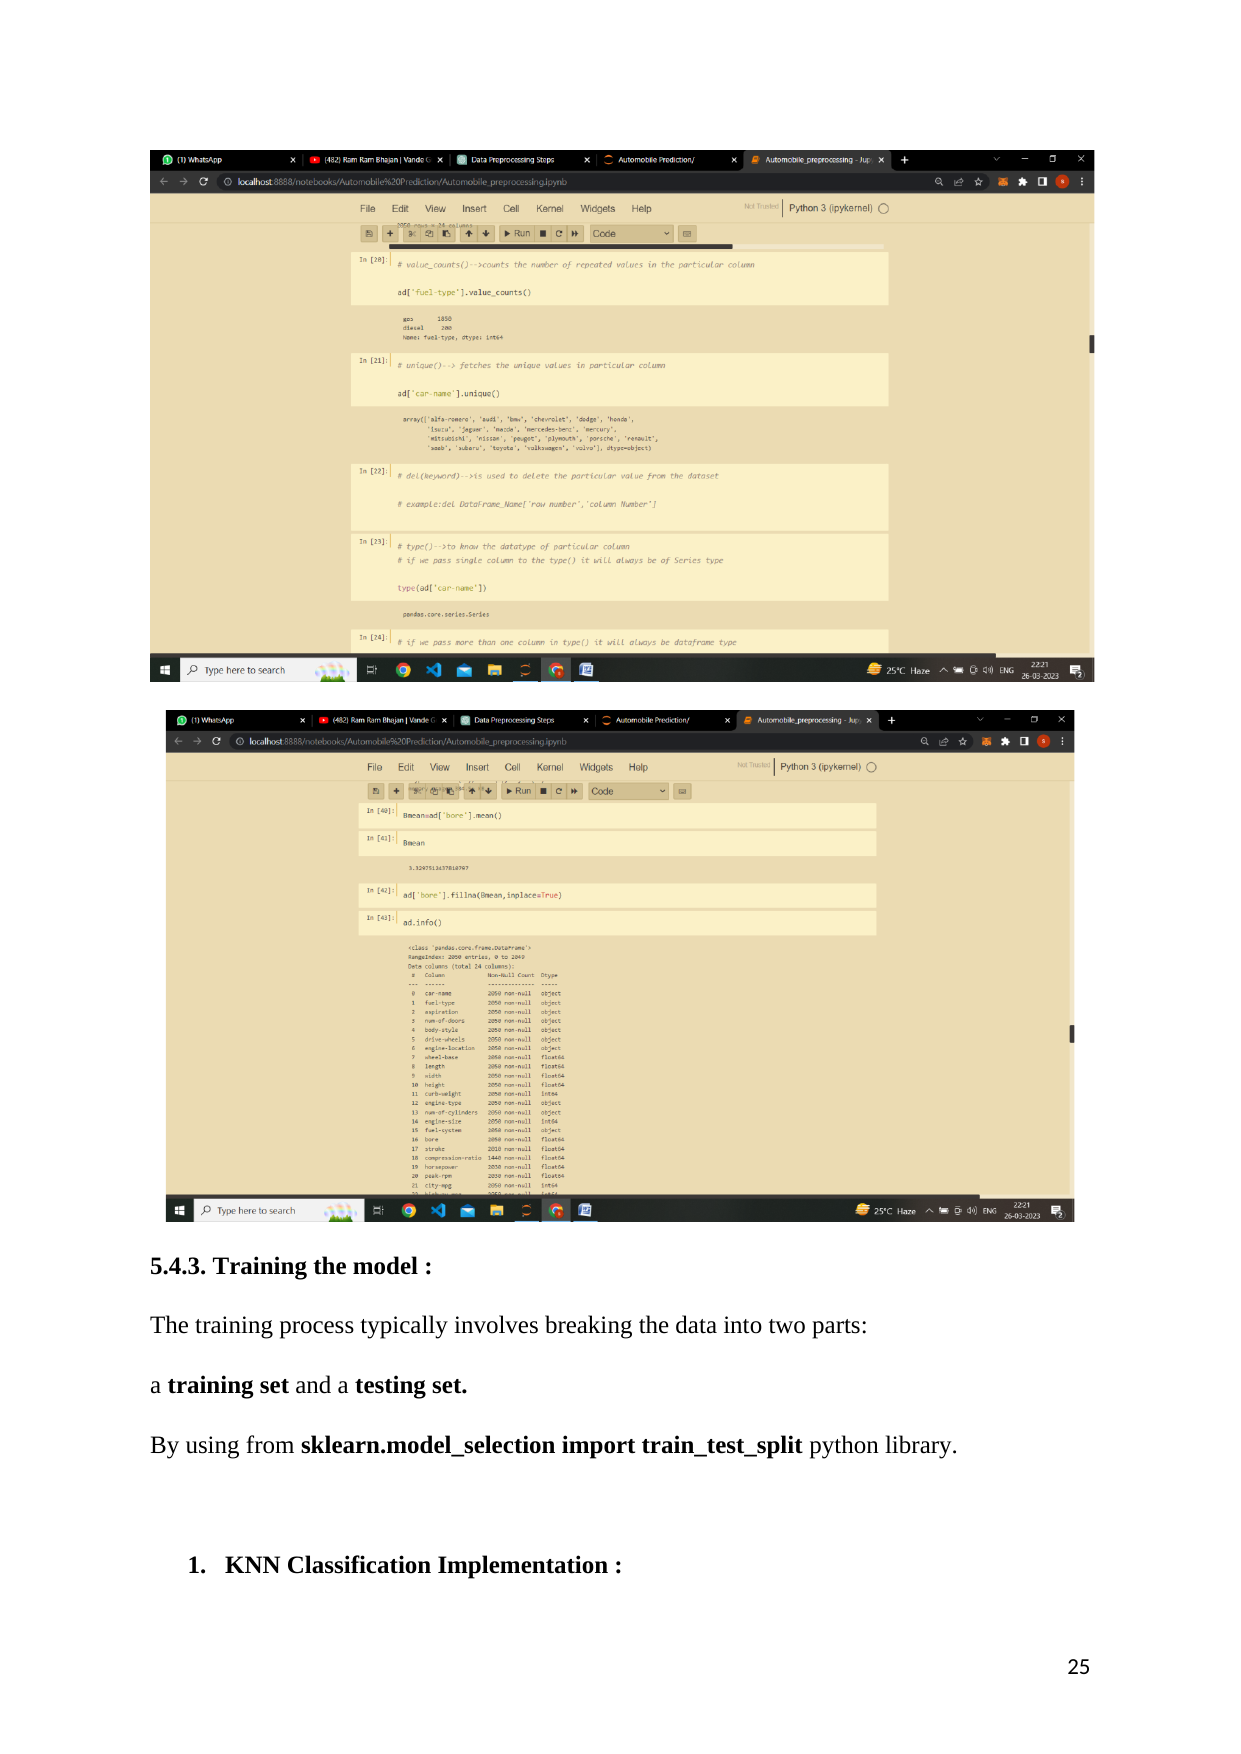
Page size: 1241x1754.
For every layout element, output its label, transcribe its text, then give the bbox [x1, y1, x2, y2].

text 5.4.3. Training the model : [150, 1251, 1139, 1279]
text By using from sklearn.model_selection import train_test_split python library. [150, 1430, 1139, 1459]
picture [165, 710, 1075, 1222]
text a training set and a testing set. [150, 1370, 1139, 1399]
text The training process typically involves breaking the data into two parts: [150, 1311, 1139, 1339]
picture [150, 150, 1095, 682]
list KNN Classification Implementation : [187, 1550, 1139, 1578]
